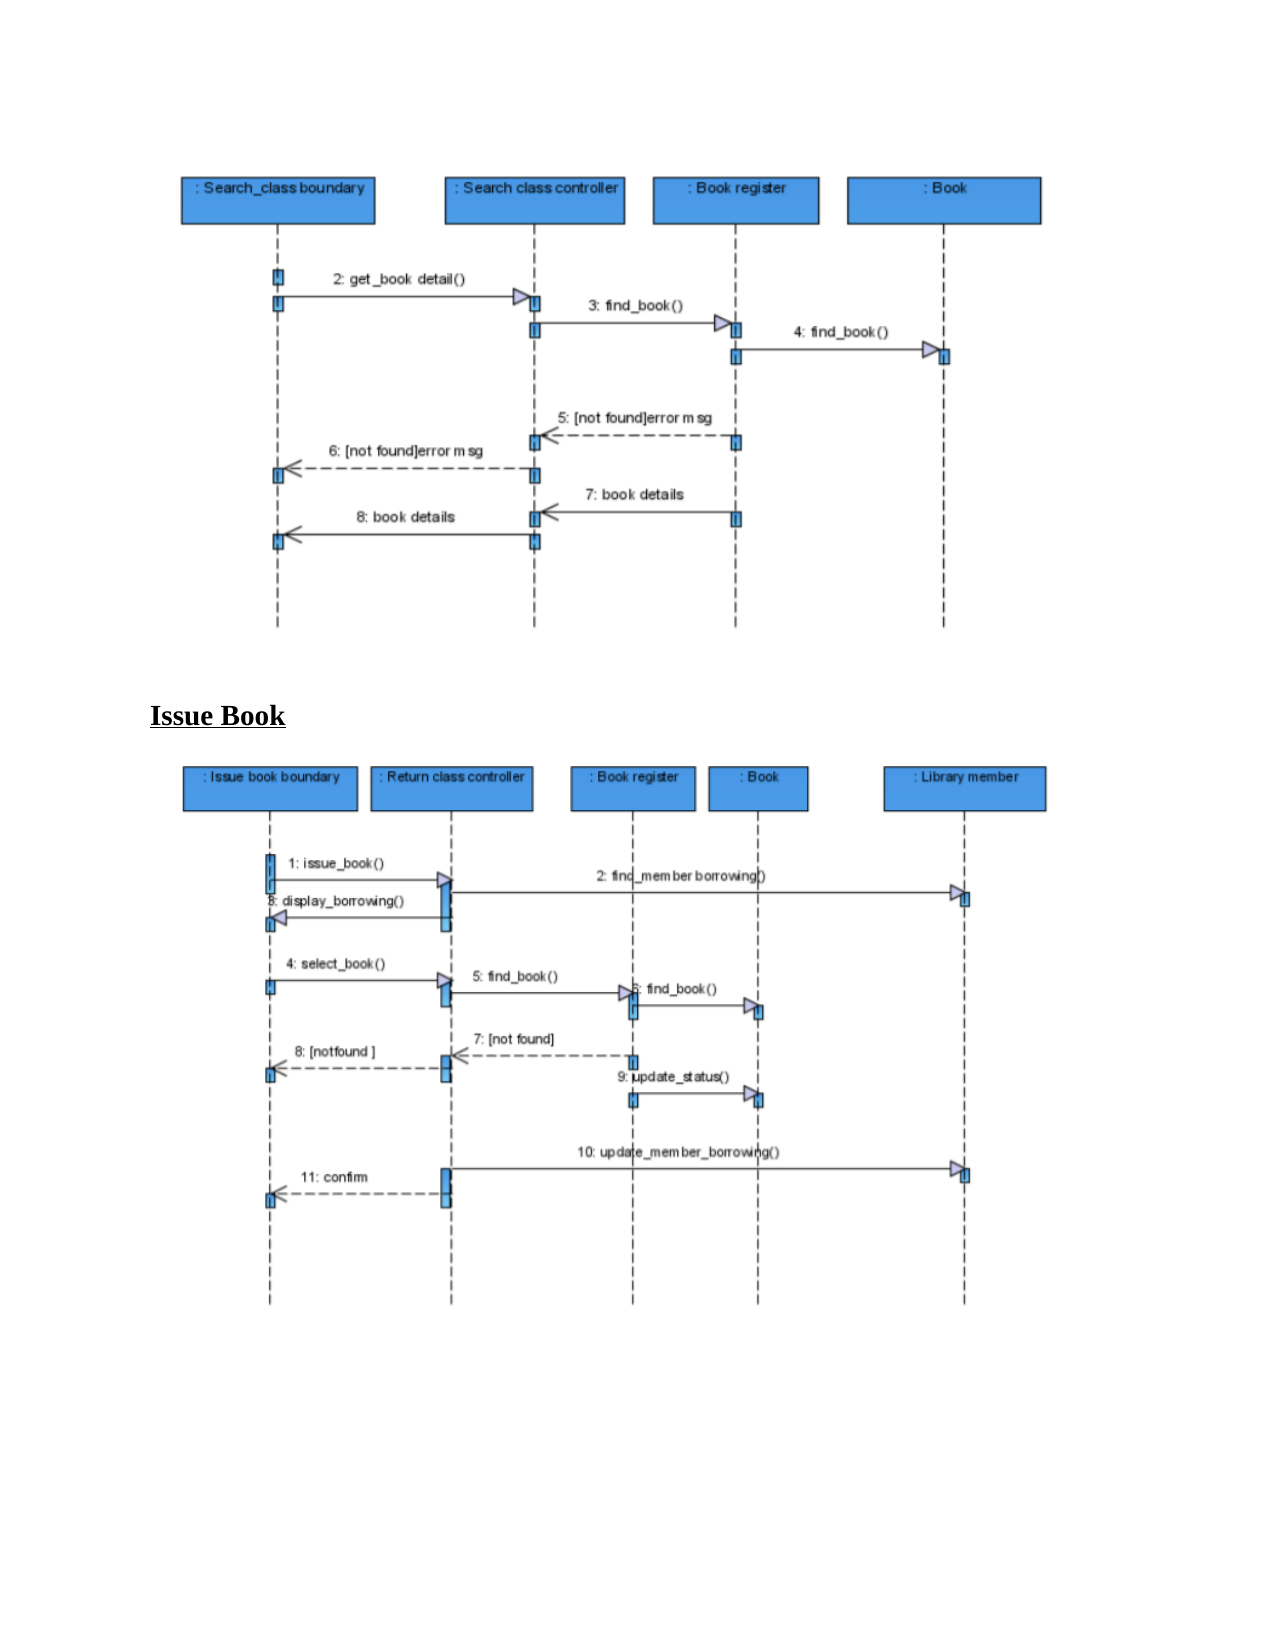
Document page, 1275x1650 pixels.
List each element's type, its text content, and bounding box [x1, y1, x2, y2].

picture [150, 150, 1077, 656]
text Issue Book [150, 698, 1125, 731]
picture [150, 736, 1063, 1312]
